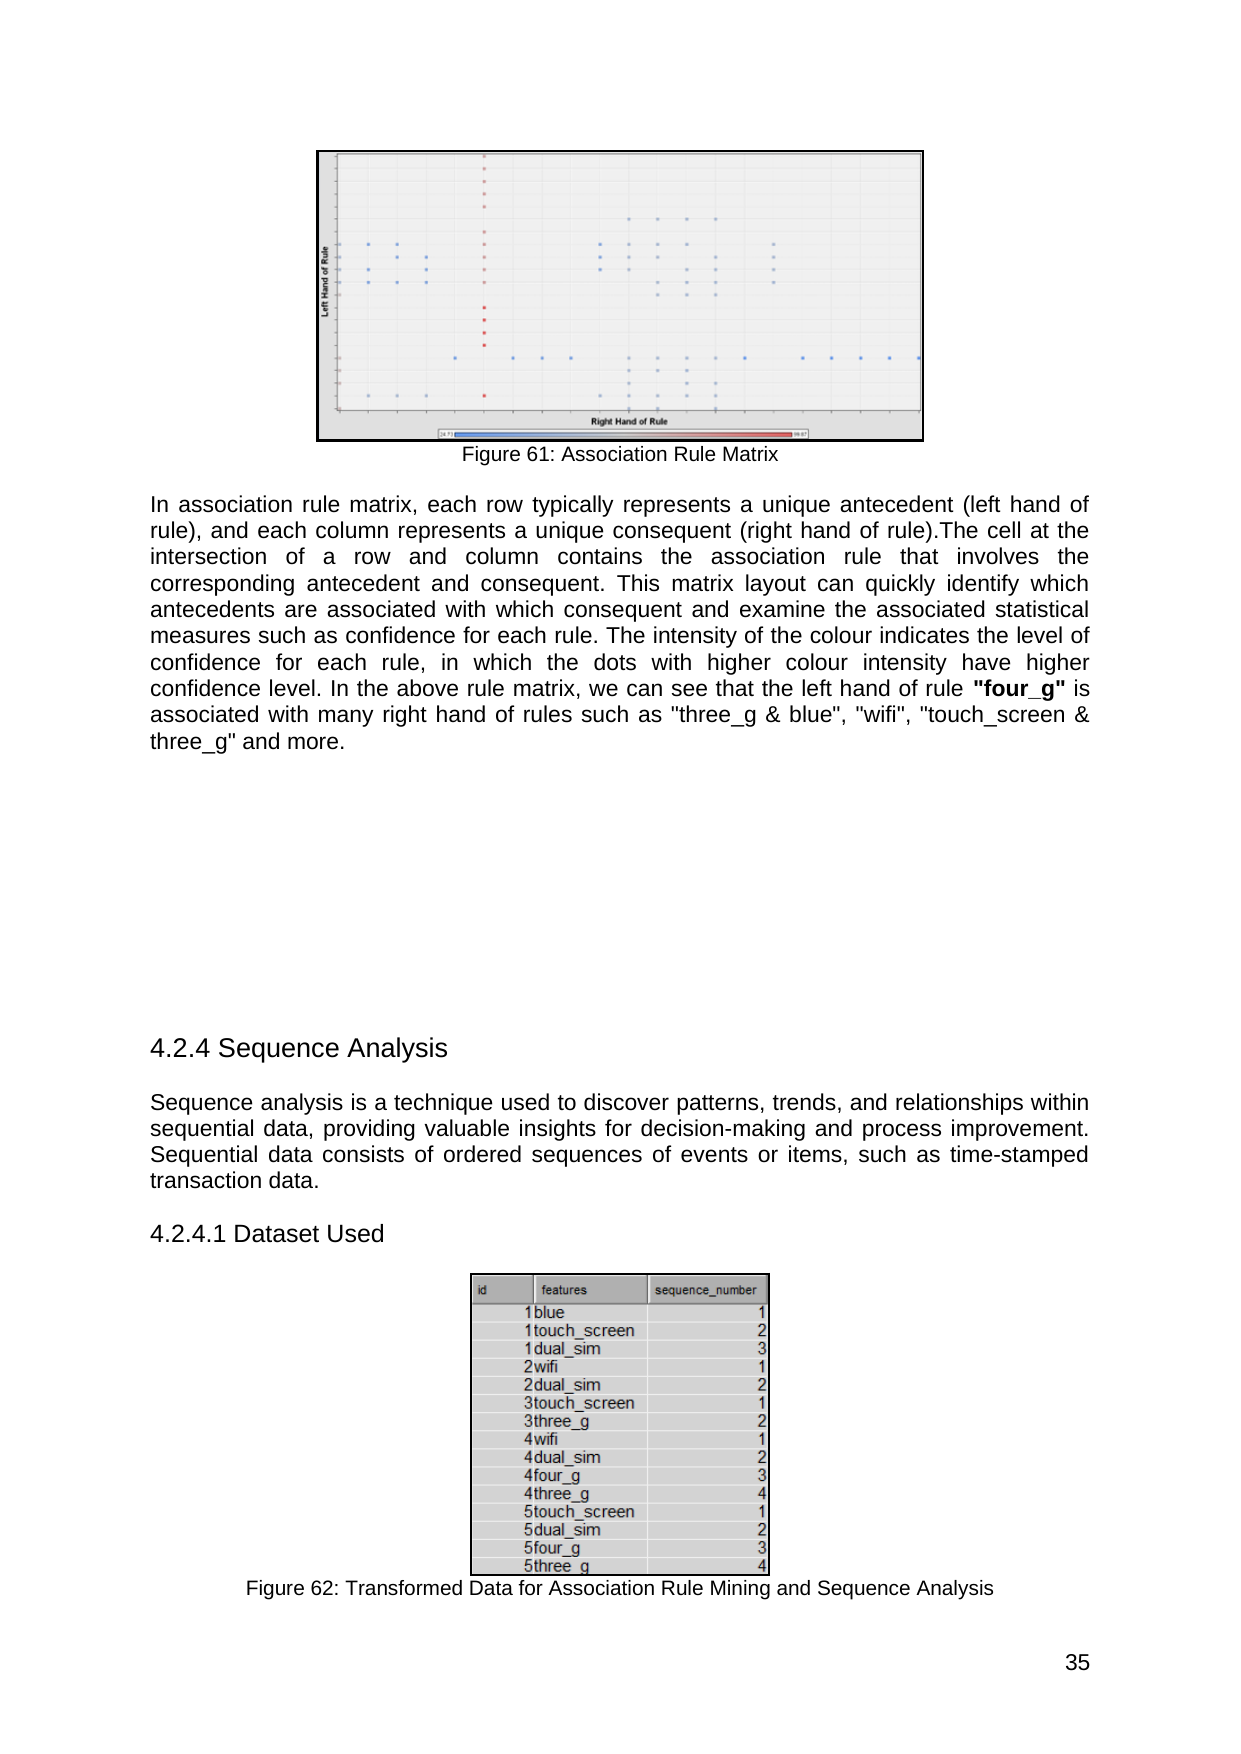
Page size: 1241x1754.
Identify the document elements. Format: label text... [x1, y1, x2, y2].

text Sequence analysis is a technique used to discover patterns, trends, and relationships within sequential data, providing valuable insights for decision-making and process improvement. Sequential data consists of ordered sequences of events or items, such as time-stamped transaction data. [150, 1088, 1090, 1194]
picture [472, 1275, 768, 1574]
text Figure 61: Association Rule Matrix [150, 442, 1090, 466]
picture [319, 152, 922, 439]
subtitle 4.2.4.1 Dataset Used [150, 1219, 1090, 1248]
text In association rule matrix, each row typically represents a unique antecedent (left hand of rule), and each column represents a unique consequent (right hand of rule).The cell at the intersection of a row and column contains the association rule that involves the corresponding antecedent and consequent. This matrix layout can quickly identify which antecedents are associated with which consequent and examine the associated statistical measures such as confidence for each rule. The intensity of the colour indicates the level of confidence for each rule, in which the dots with higher colour intensity have higher confidence level. In the above rule matrix, we can see that the left hand of rule "four_g" is associated with many right hand of rules such as "three_g & blue", "wifi", "touch_screen & three_g" and more. [150, 491, 1090, 754]
text Figure 62: Transformed Data for Association Rule Mining and Sequence Analysis [150, 1576, 1090, 1600]
subtitle 4.2.4 Sequence Analysis [150, 1032, 1090, 1063]
